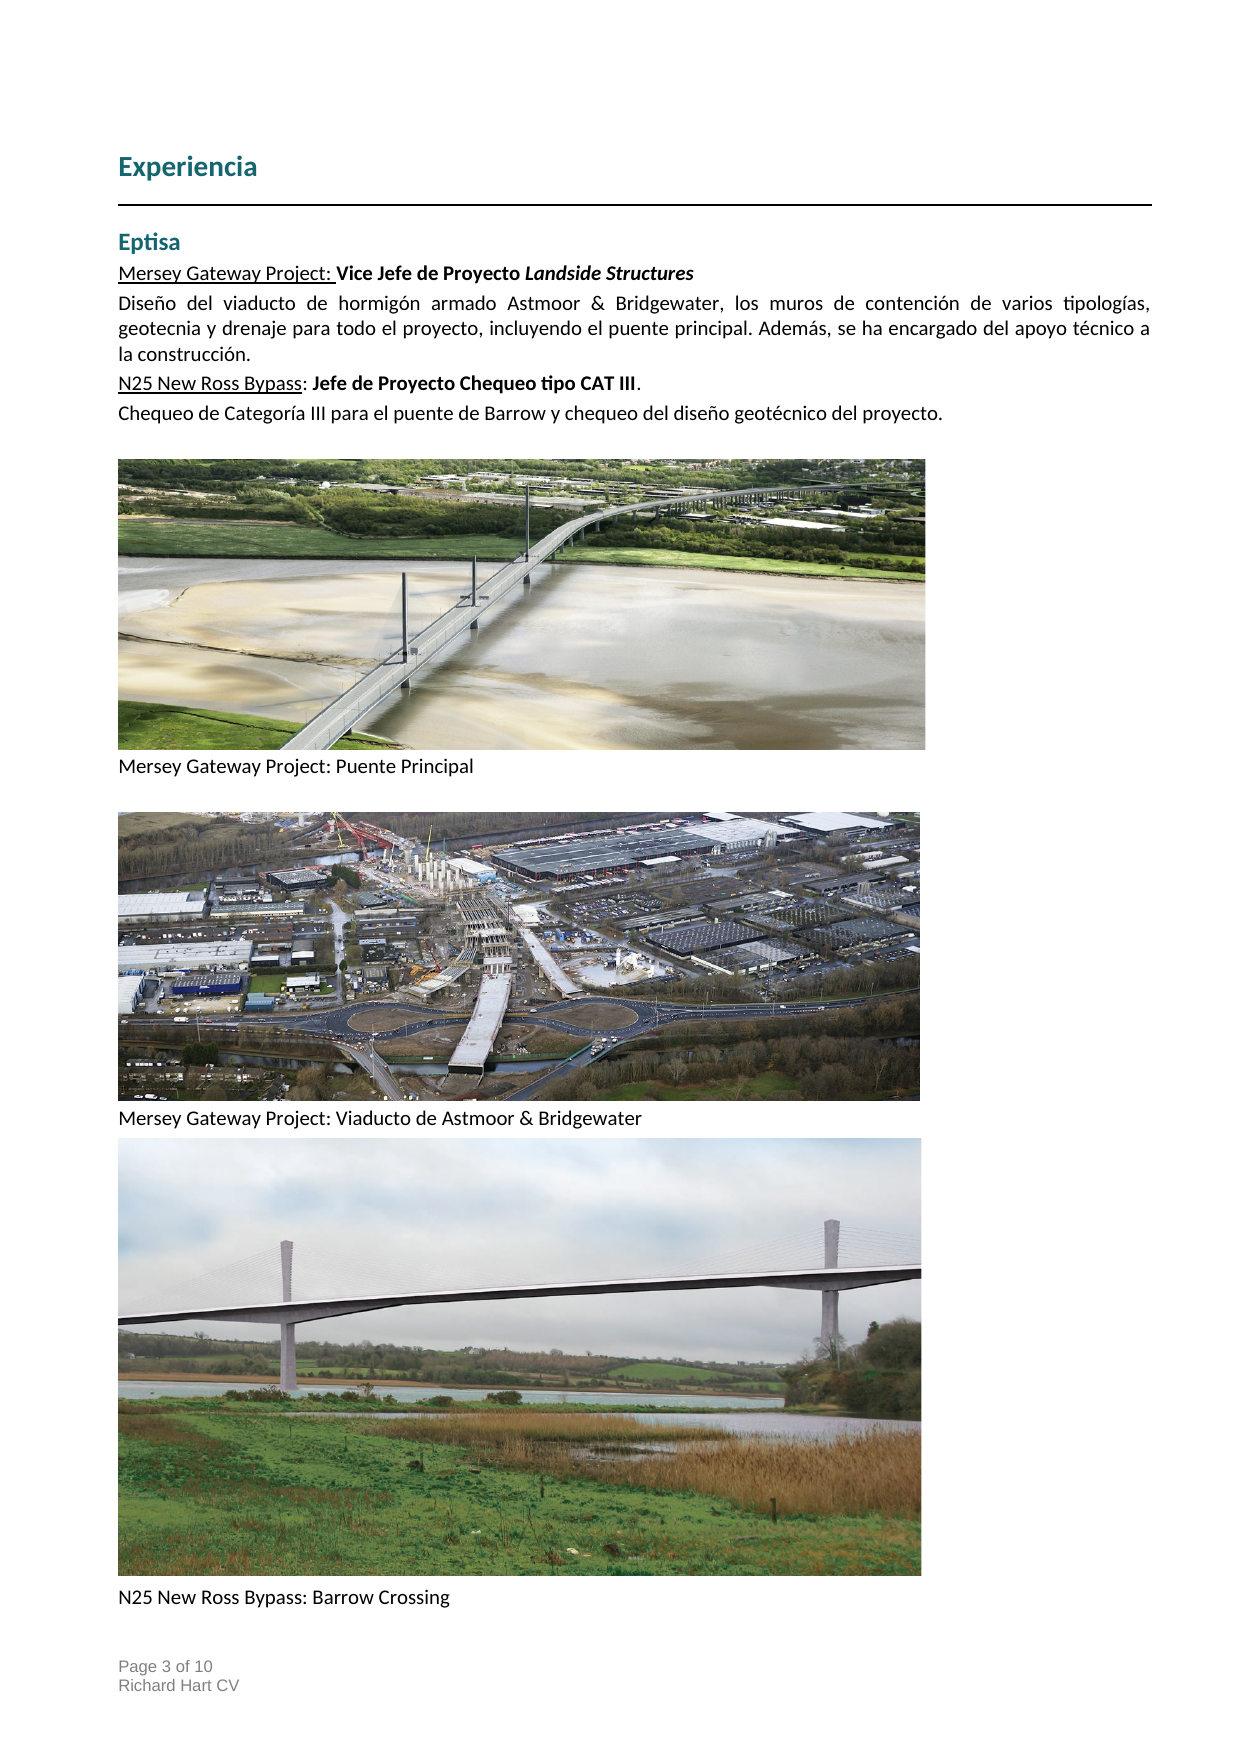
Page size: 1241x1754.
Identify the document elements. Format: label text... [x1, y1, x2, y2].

subtitle Experiencia [118, 148, 1152, 183]
text Chequeo de Categoría III para el puente de Barrow y chequeo del diseño geotécnico del proyecto. [118, 400, 1152, 426]
subtitle Eptisa [118, 226, 1152, 256]
text N25 New Ross Bypass: Jefe de Proyecto Chequeo tipo CAT III. [118, 371, 1152, 396]
text Mersey Gateway Project: Viaducto de Astmoor & Bridgewater [118, 1105, 1152, 1131]
text Mersey Gateway Project: Puente Principal [118, 754, 1152, 779]
text Diseño del viaducto de hormigón armado Astmoor & Bridgewater, los muros de contención de varios tipologías, geotecnia y drenaje para todo el proyecto, incluyendo el puente principal. Además, se ha encargado del apoyo técnico a la construcción. [118, 290, 1152, 366]
text N25 New Ross Bypass: Barrow Crossing [118, 1584, 1152, 1610]
text Mersey Gateway Project: Vice Jefe de Proyecto Landside Structures [118, 261, 1152, 286]
picture [118, 1138, 922, 1576]
picture [118, 459, 926, 750]
picture [118, 812, 920, 1101]
